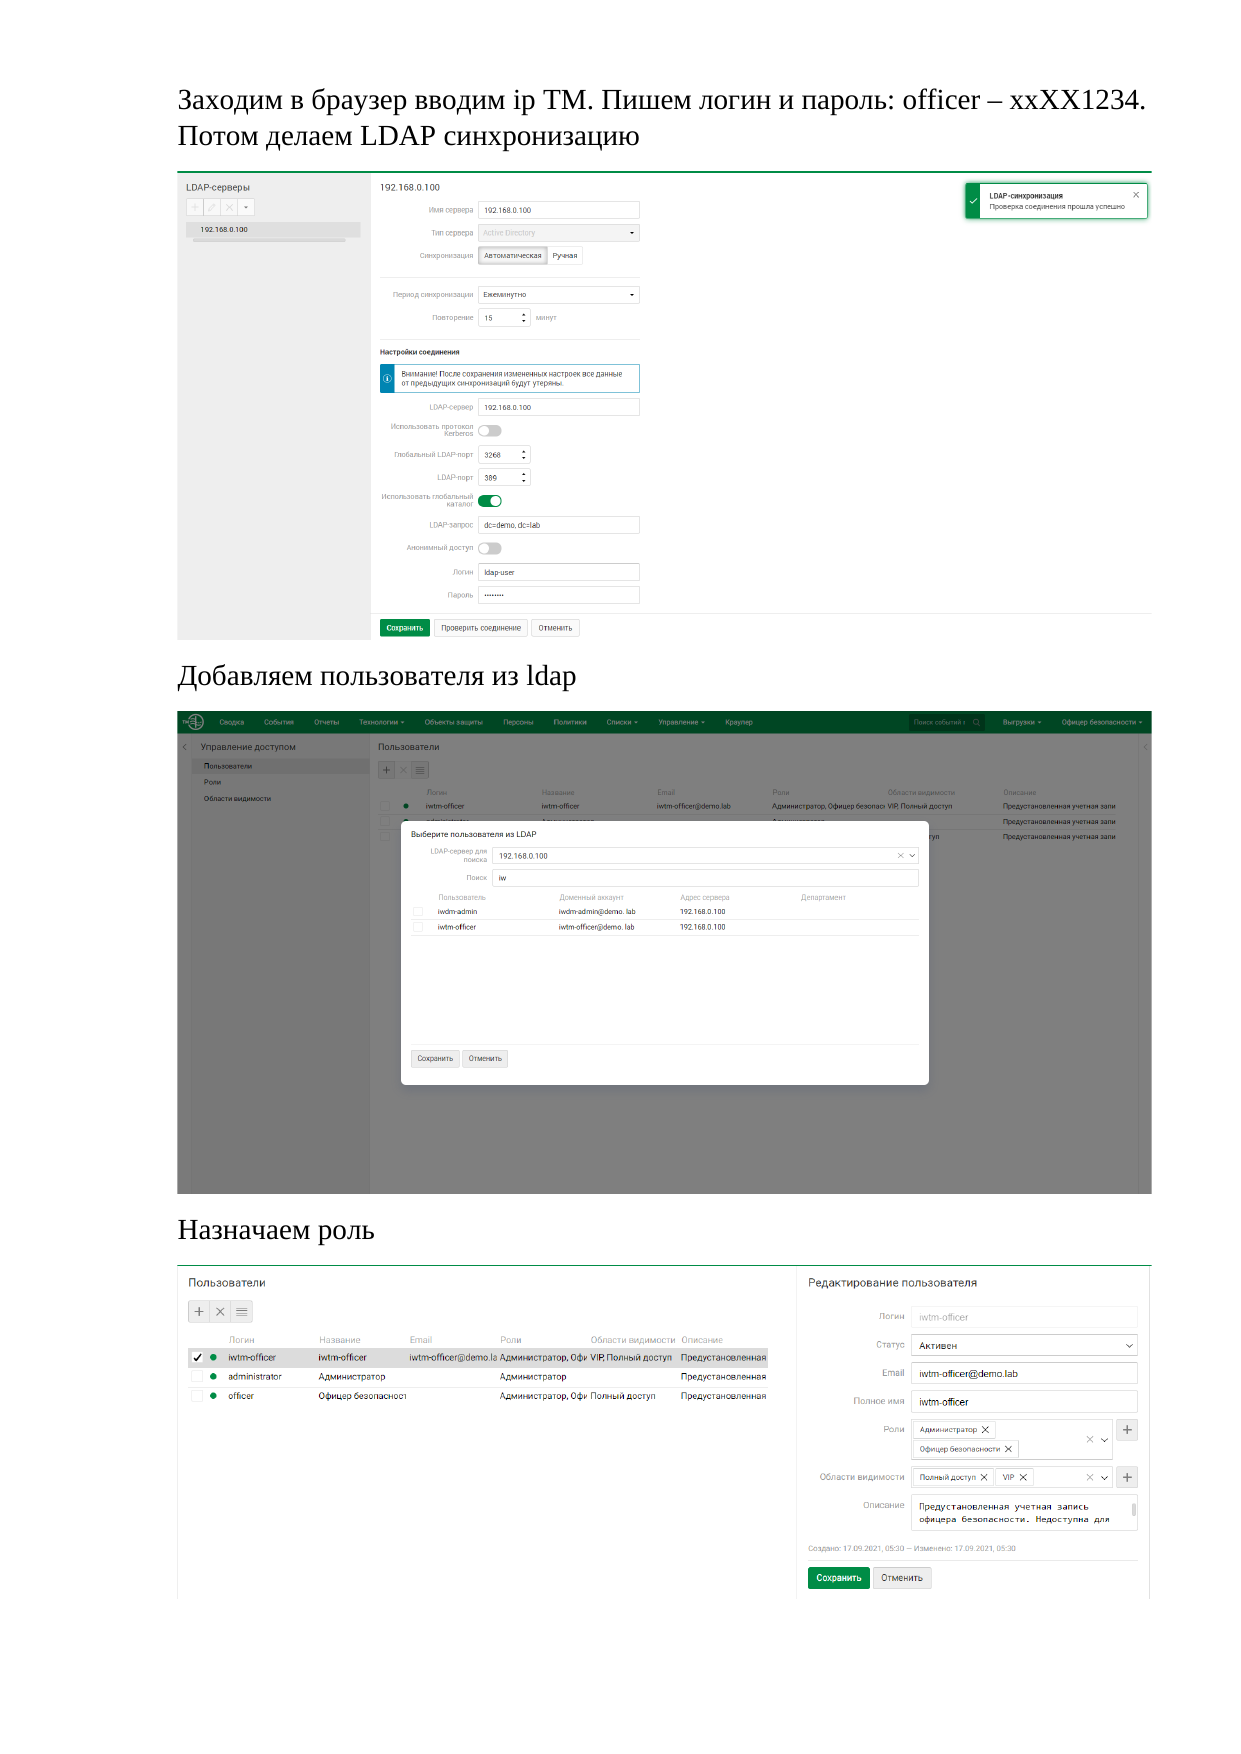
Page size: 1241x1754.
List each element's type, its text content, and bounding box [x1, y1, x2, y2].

picture [177, 171, 1152, 640]
picture [177, 711, 1152, 1194]
text Назначаем роль [177, 1212, 1152, 1246]
picture [177, 1265, 1152, 1599]
text Заходим в браузер вводим ip TM. Пишем логин и пароль: officer – xxXX1234. Потом делаем LDAP синхронизацию [177, 82, 1152, 152]
text Добавляем пользователя из ldap [177, 658, 1152, 692]
